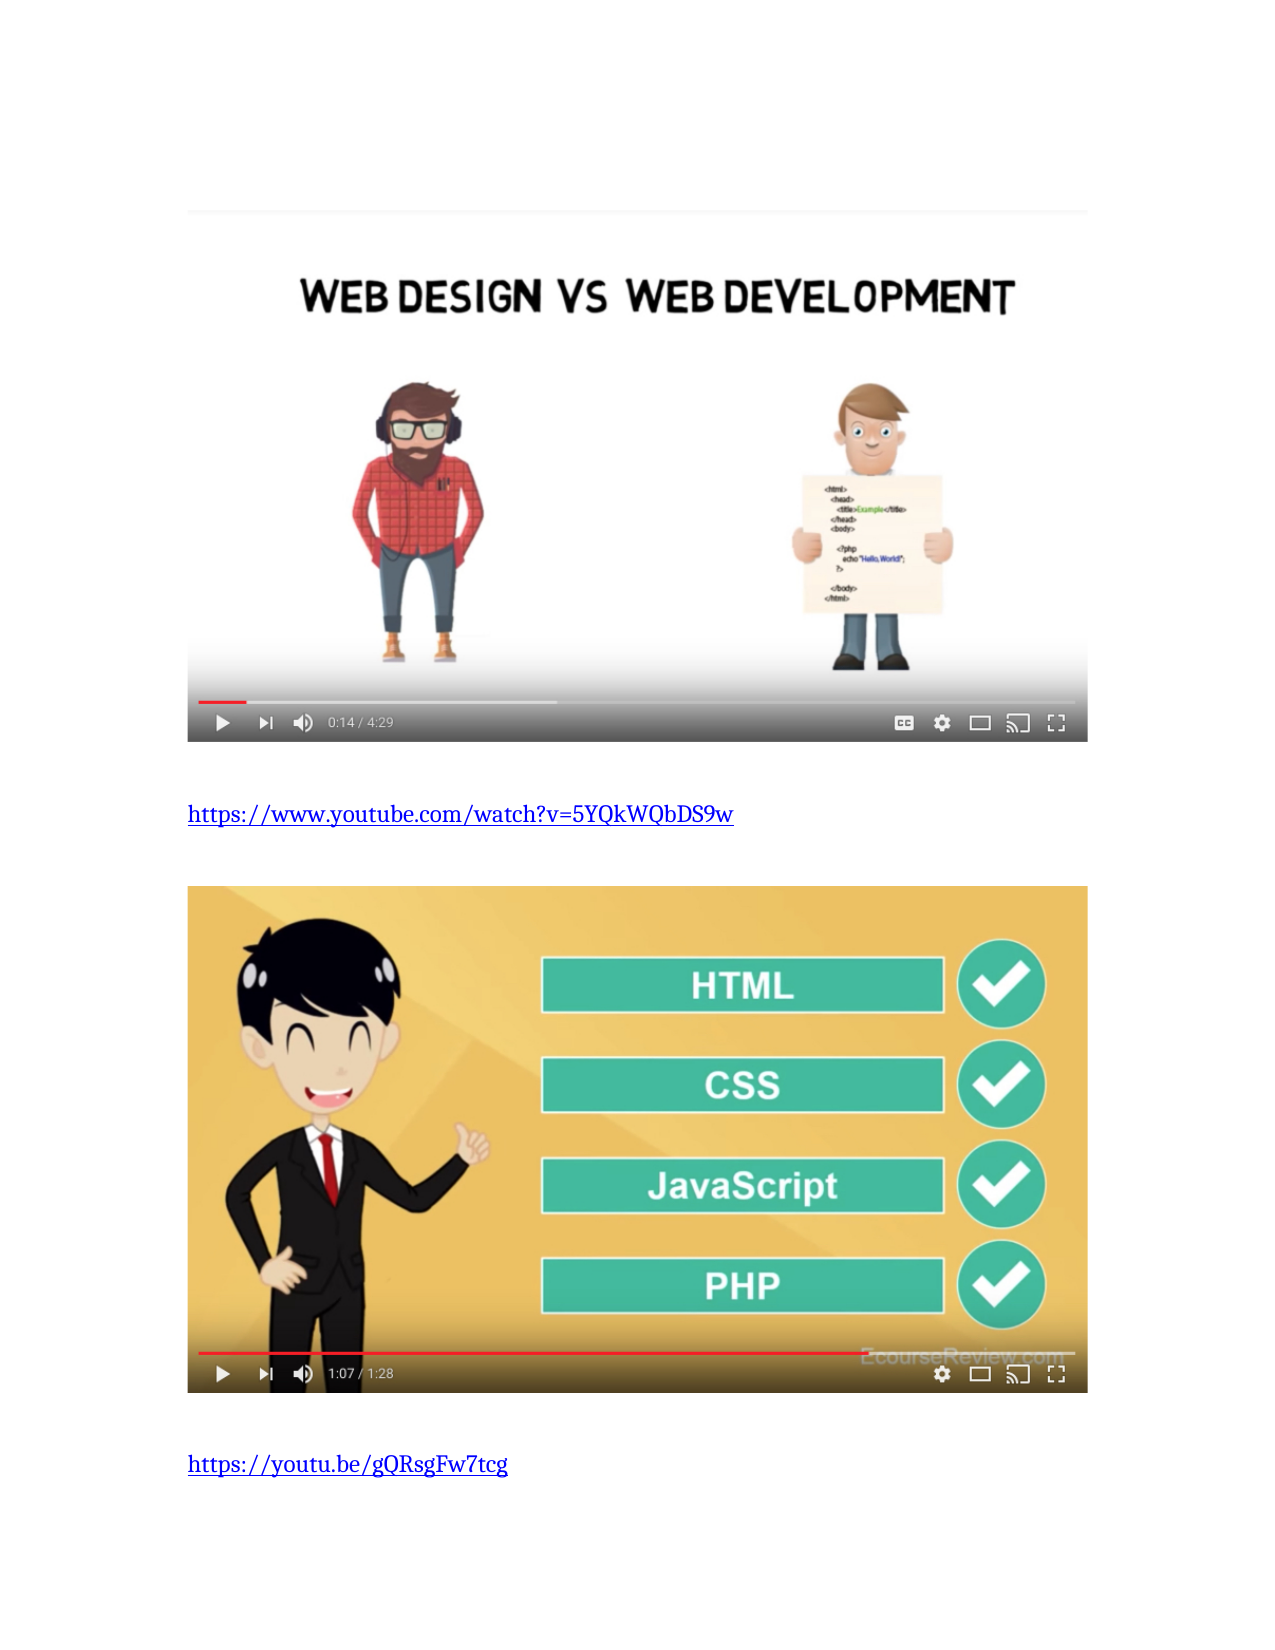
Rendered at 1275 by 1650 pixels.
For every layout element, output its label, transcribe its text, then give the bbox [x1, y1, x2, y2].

text https://youtu.be/gQRsgFw7tcg [187, 1450, 1087, 1479]
picture [187, 207, 1088, 743]
text https://www.youtube.com/watch?v=5YQkWQbDS9w [187, 800, 1087, 829]
picture [187, 886, 1088, 1393]
